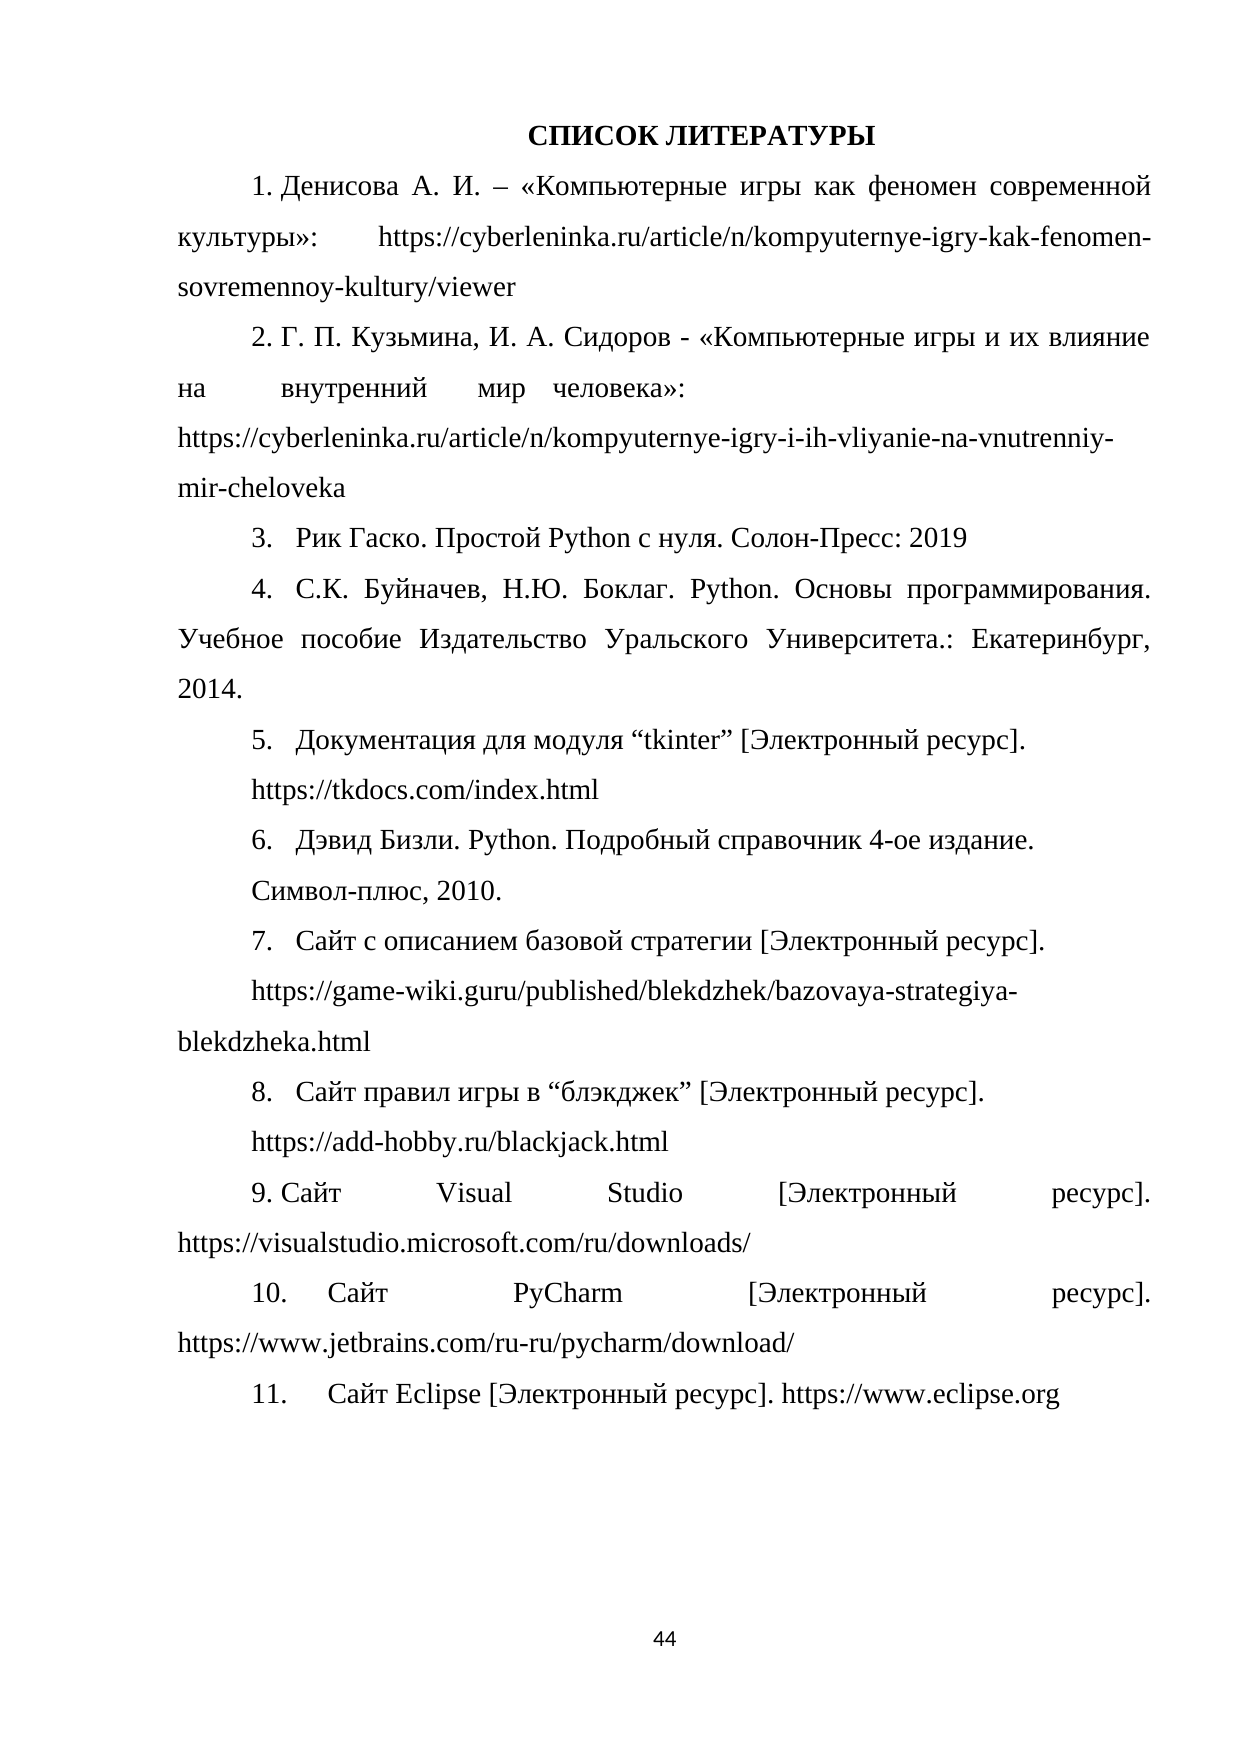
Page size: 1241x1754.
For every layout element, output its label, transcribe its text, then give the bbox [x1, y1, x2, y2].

text https://add-hobby.ru/blackjack.html [177, 1124, 1152, 1158]
list Сайт Visual Studio [Электронный ресурс]. https://visualstudio.microsoft.com/ru/downloads/ [177, 1175, 1152, 1258]
list Сайт PyCharm [Электронный ресурс]. https://www.jetbrains.com/ru-ru/pycharm/download/ [177, 1275, 1152, 1359]
list Сайт с описанием базовой стратегии [Электронный ресурс]. [177, 923, 1152, 957]
text https://tkdocs.com/index.html [177, 772, 1152, 806]
list С.К. Буйначев, Н.Ю. Боклаг. Python. Основы программирования. Учебное пособие Издательство Уральского Университета.: Екатеринбург, 2014. [177, 571, 1152, 705]
list Сайт правил игры в “блэкджек” [Электронный ресурс]. [177, 1074, 1152, 1108]
list Денисова А. И. – «Компьютерные игры как феномен современной культуры»: https://cyberleninka.ru/article/n/kompyuternye-igry-kak-fenomen-sovremennoy-kultury/viewer [177, 168, 1152, 303]
list Дэвид Бизли. Python. Подробный справочник 4-ое издание. [177, 822, 1152, 856]
list Сайт Eclipse [Электронный ресурс]. https://www.eclipse.org [177, 1376, 1152, 1409]
list Документация для модуля “tkinter” [Электронный ресурс]. [177, 722, 1152, 755]
list Г. П. Кузьмина, И. А. Сидоров - «Компьютерные игры и их влияние на внутренний мир человека»: https://cyberleninka.ru/article/n/kompyuternye-igry-i-ih-vliyanie-na-vnutrenniy-mir-cheloveka [177, 319, 1152, 504]
list Рик Гаско. Простой Python с нуля. Солон-Пресс: 2019 [177, 521, 1152, 554]
subtitle СПИСОК ЛИТЕРАТУРЫ [177, 118, 1152, 152]
text https://game-wiki.guru/published/blekdzhek/bazovaya-strategiya-blekdzheka.html [177, 973, 1152, 1057]
text Символ-плюс, 2010. [177, 873, 1152, 906]
